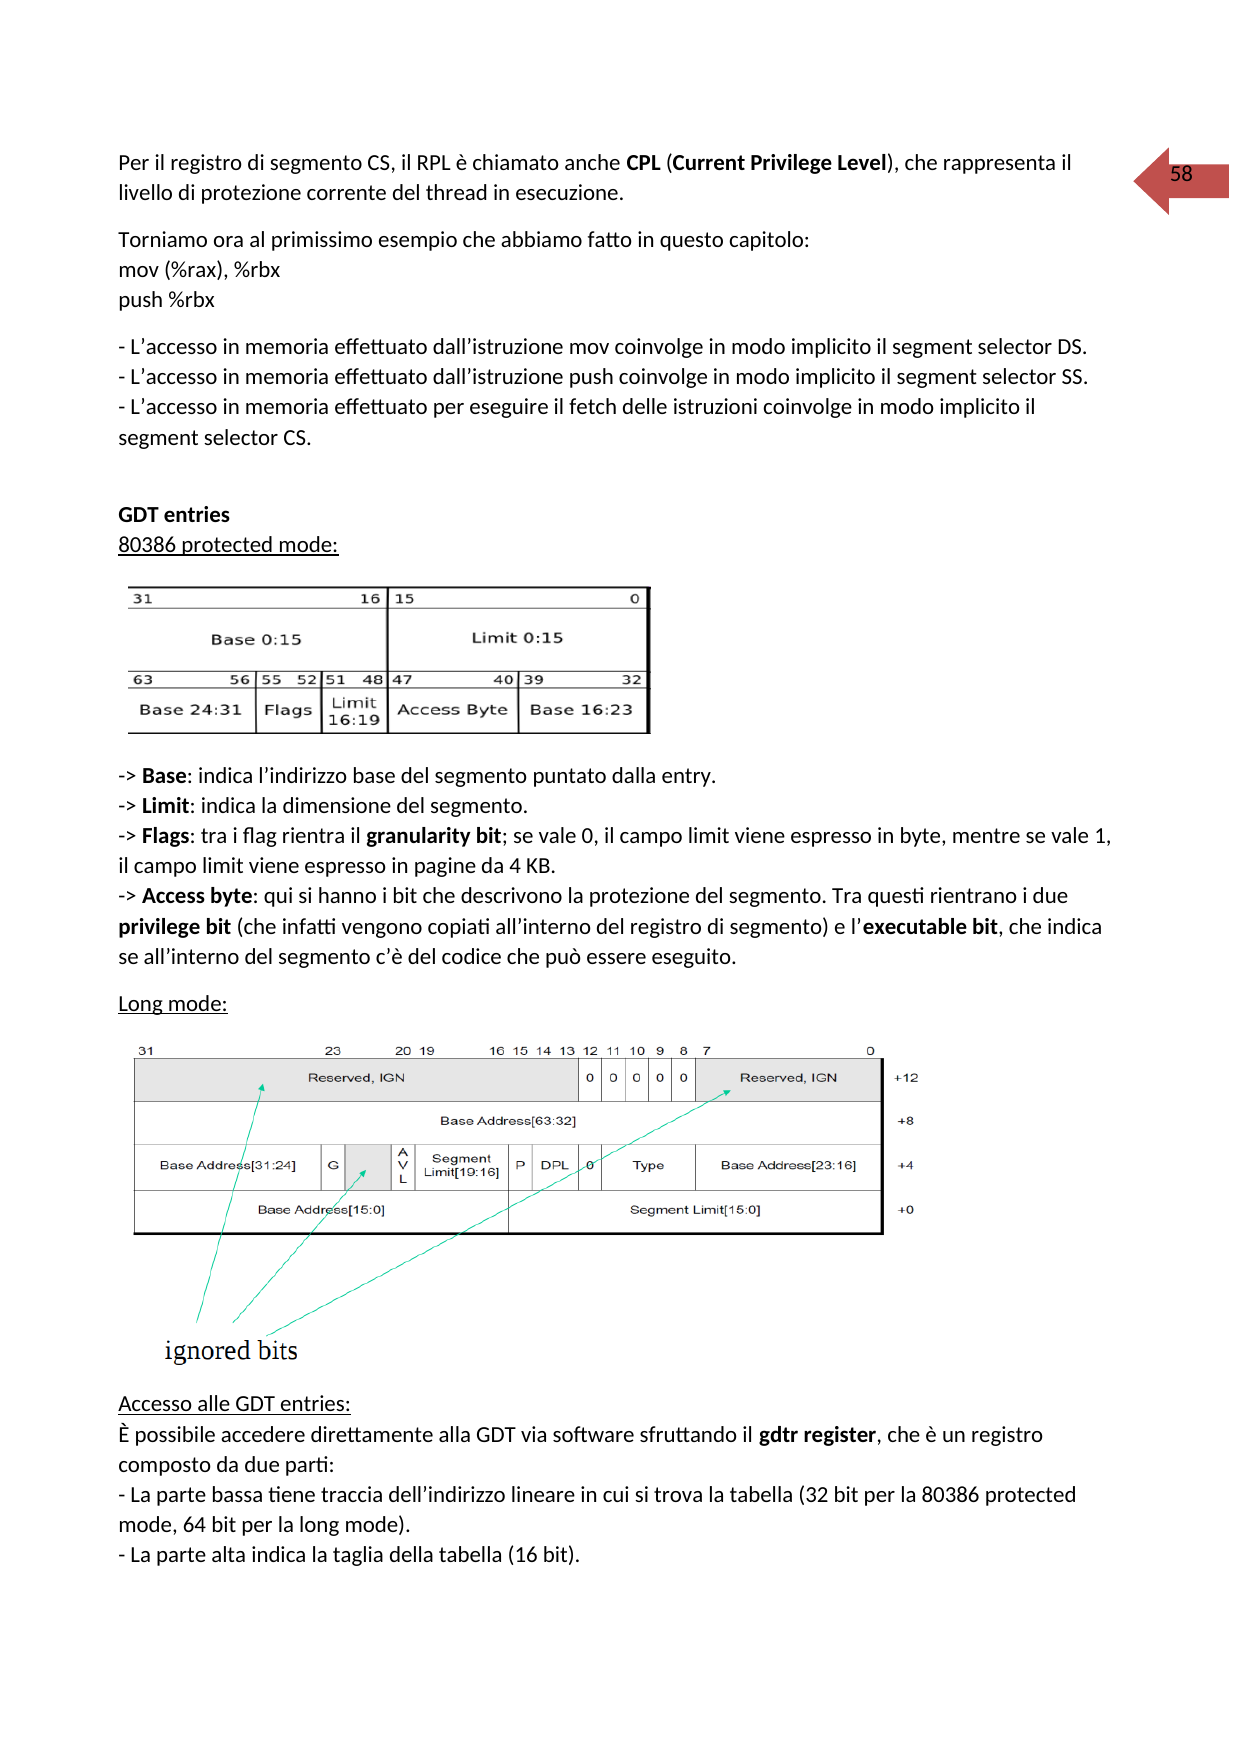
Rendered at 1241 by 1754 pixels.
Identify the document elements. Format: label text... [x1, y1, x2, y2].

picture [118, 1035, 925, 1371]
text GDT entries 80386 protected mode: [118, 469, 1122, 558]
text Accesso alle GDT entries: È possibile accedere direttamente alla GDT via software sfruttando il gdtr register, che è un registro composto da due parti: - La parte bassa tiene traccia dell’indirizzo lineare in cui si trova la tabella (32 bit per la 80386 protected mode, 64 bit per la long mode). - La parte alta indica la taglia della tabella (16 bit). [118, 1389, 1122, 1569]
text Per il registro di segmento CS, il RPL è chiamato anche CPL (Current Privilege Level), che rappresenta il livello di protezione corrente del thread in esecuzione. [118, 148, 1122, 206]
text Long mode: [118, 989, 1122, 1017]
text Torniamo ora al primissimo esempio che abbiamo fatto in questo capitolo: mov (%rax), %rbx push %rbx [118, 225, 1122, 313]
text - L’accesso in memoria effettuato dall’istruzione mov coinvolge in modo implicito il segment selector DS. - L’accesso in memoria effettuato dall’istruzione push coinvolge in modo implicito il segment selector SS. - L’accesso in memoria effettuato per eseguire il fetch delle istruzioni coinvolge in modo implicito il segment selector CS. [118, 332, 1122, 451]
picture [118, 576, 657, 742]
text -> Base: indica l’indirizzo base del segmento puntato dalla entry. -> Limit: indica la dimensione del segmento. -> Flags: tra i flag rientra il granularity bit; se vale 0, il campo limit viene espresso in byte, mentre se vale 1, il campo limit viene espresso in pagine da 4 KB. -> Access byte: qui si hanno i bit che descrivono la protezione del segmento. Tra questi rientrano i due privilege bit (che infatti vengono copiati all’interno del registro di segmento) e l’executable bit, che indica se all’interno del segmento c’è del codice che può essere eseguito. [118, 761, 1122, 970]
